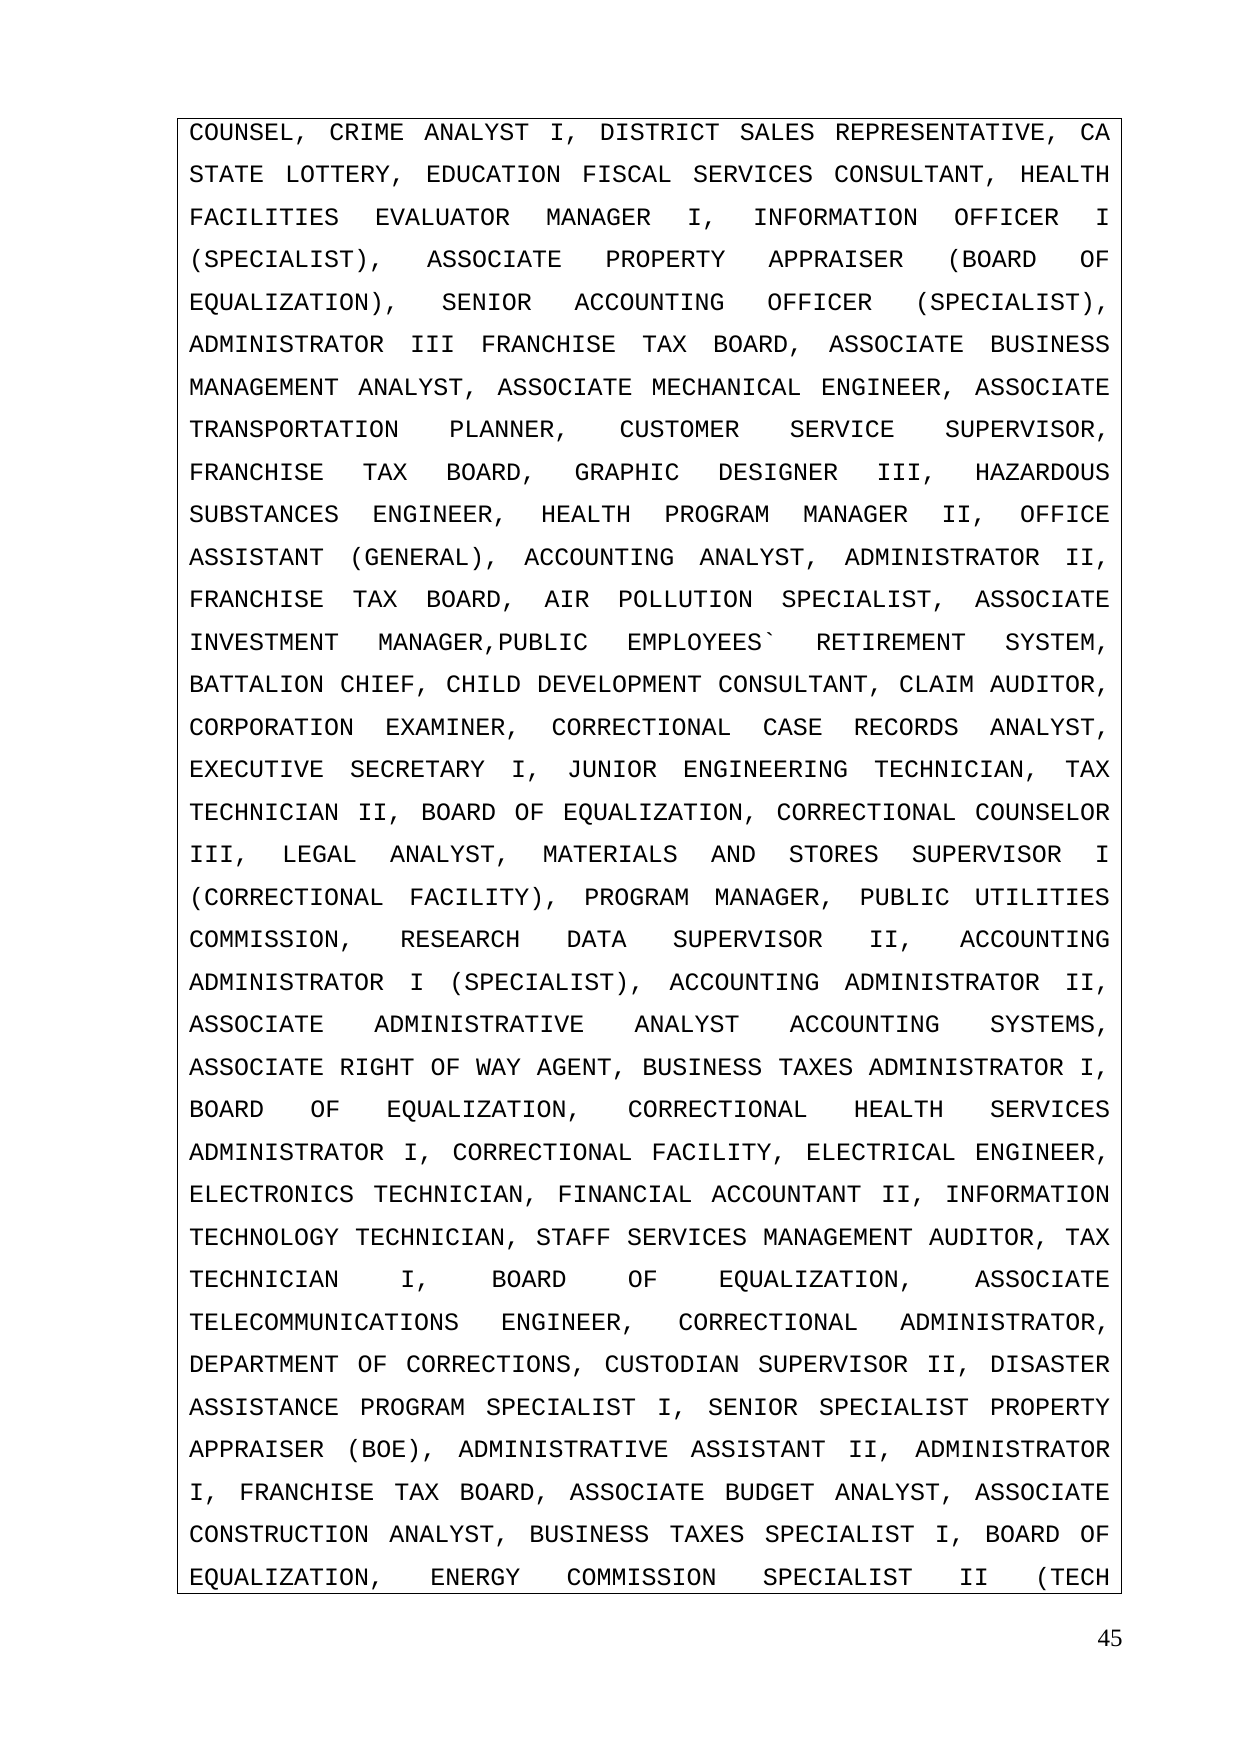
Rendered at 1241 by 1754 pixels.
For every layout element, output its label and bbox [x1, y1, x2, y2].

table_header [178, 119, 1121, 1592]
